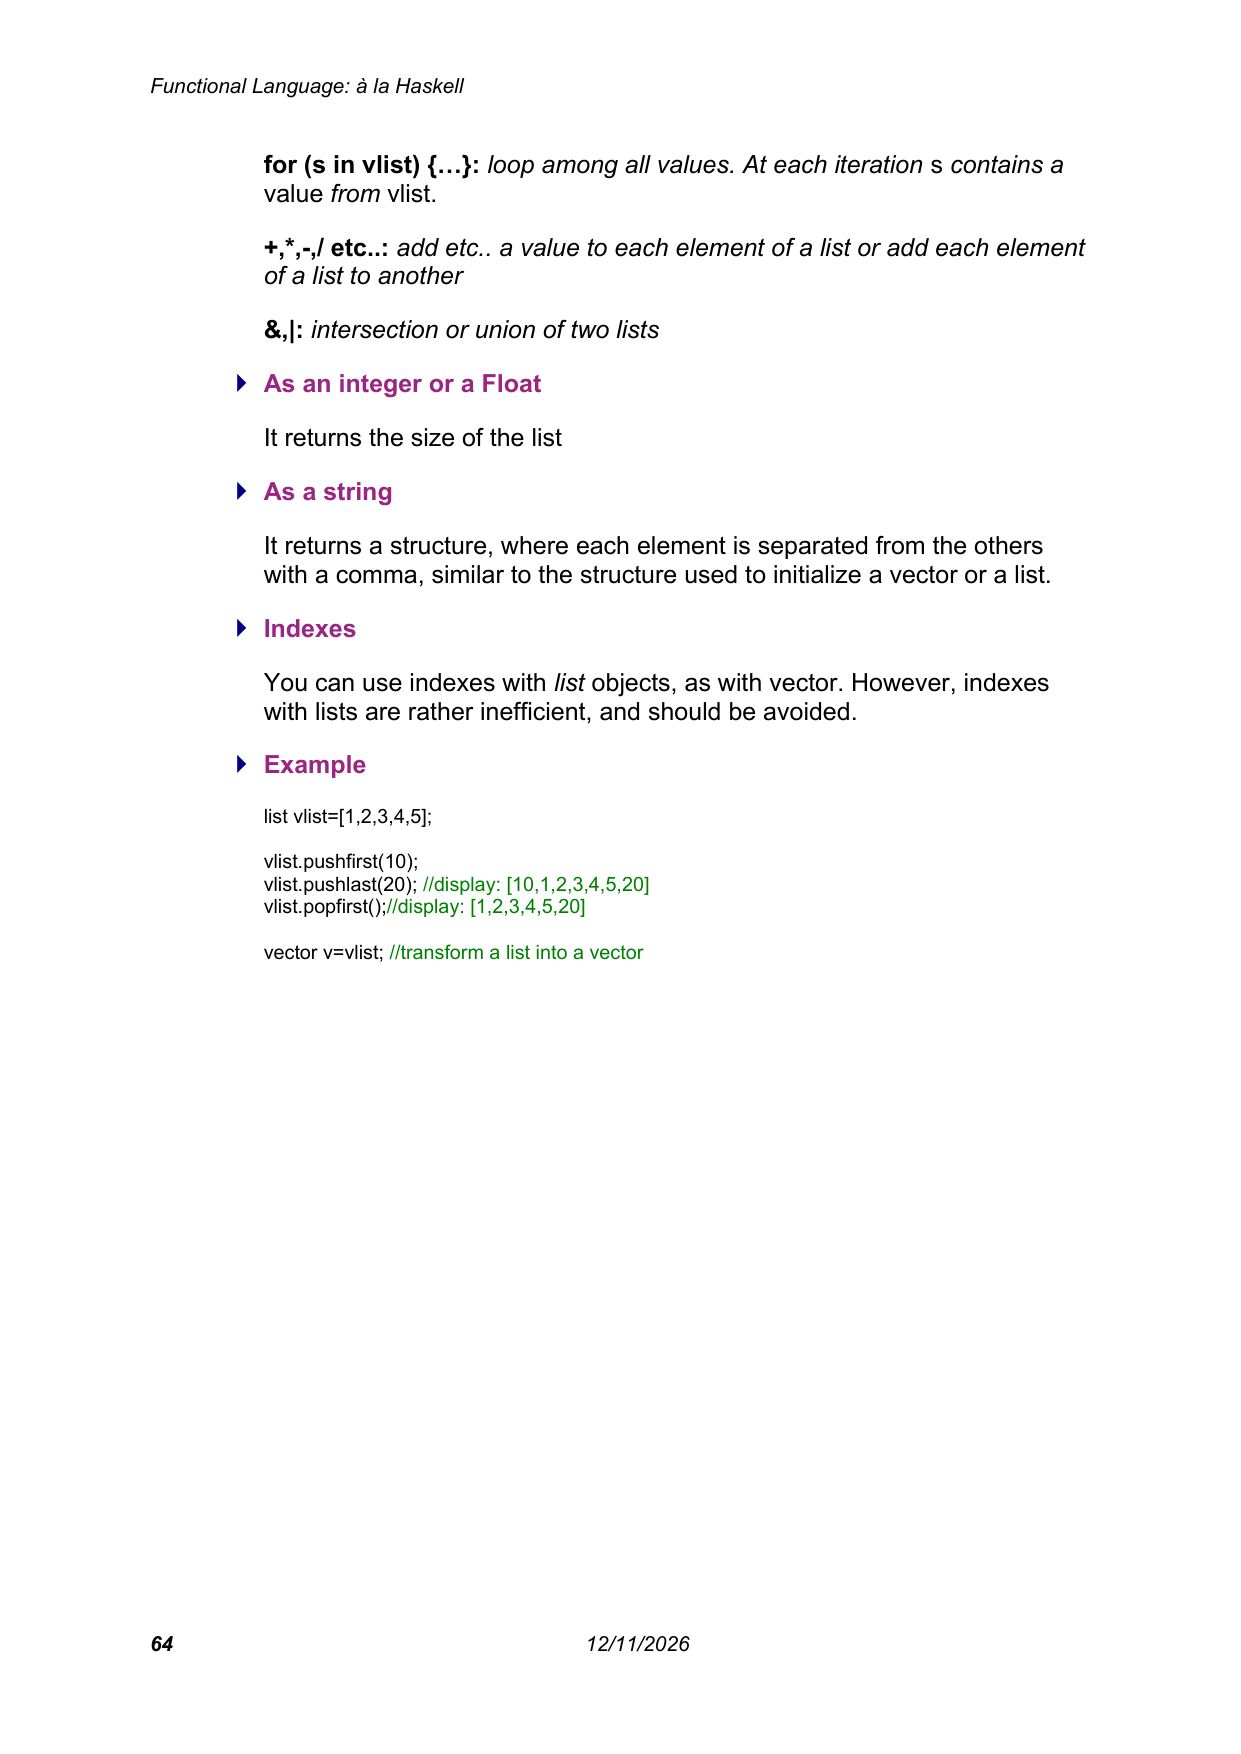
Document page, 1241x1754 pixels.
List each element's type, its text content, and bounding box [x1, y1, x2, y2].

text for (s in vlist) {…}: loop among all values. At each iteration s contains a value from vlist. [263, 150, 1090, 207]
text It returns a structure, where each element is separated from the others with a comma, similar to the structure used to initialize a vector or a list. [263, 531, 1090, 588]
text list vlist=[1,2,3,4,5]; [263, 804, 1090, 827]
text You can use indexes with list objects, as with vector. However, indexes with lists are rather inefficient, and should be avoided. [263, 668, 1090, 725]
text vector v=vlist; //transform a list into a vector [263, 941, 1090, 963]
text vlist.popfirst();//display: [1,2,3,4,5,20] [263, 895, 1090, 918]
subtitle Example [226, 750, 1090, 779]
text &,|: intersection or union of two lists [263, 315, 1090, 344]
subtitle As a string [226, 477, 1090, 506]
text vlist.pushfirst(10); [263, 850, 1090, 873]
subtitle As an integer or a Float [226, 369, 1090, 398]
text +,*,-,/ etc..: add etc.. a value to each element of a list or add each element of a list to another [263, 232, 1090, 290]
subtitle Indexes [226, 613, 1090, 643]
text vlist.pushlast(20); //display: [10,1,2,3,4,5,20] [263, 873, 1090, 895]
text It returns the size of the list [263, 423, 1090, 452]
